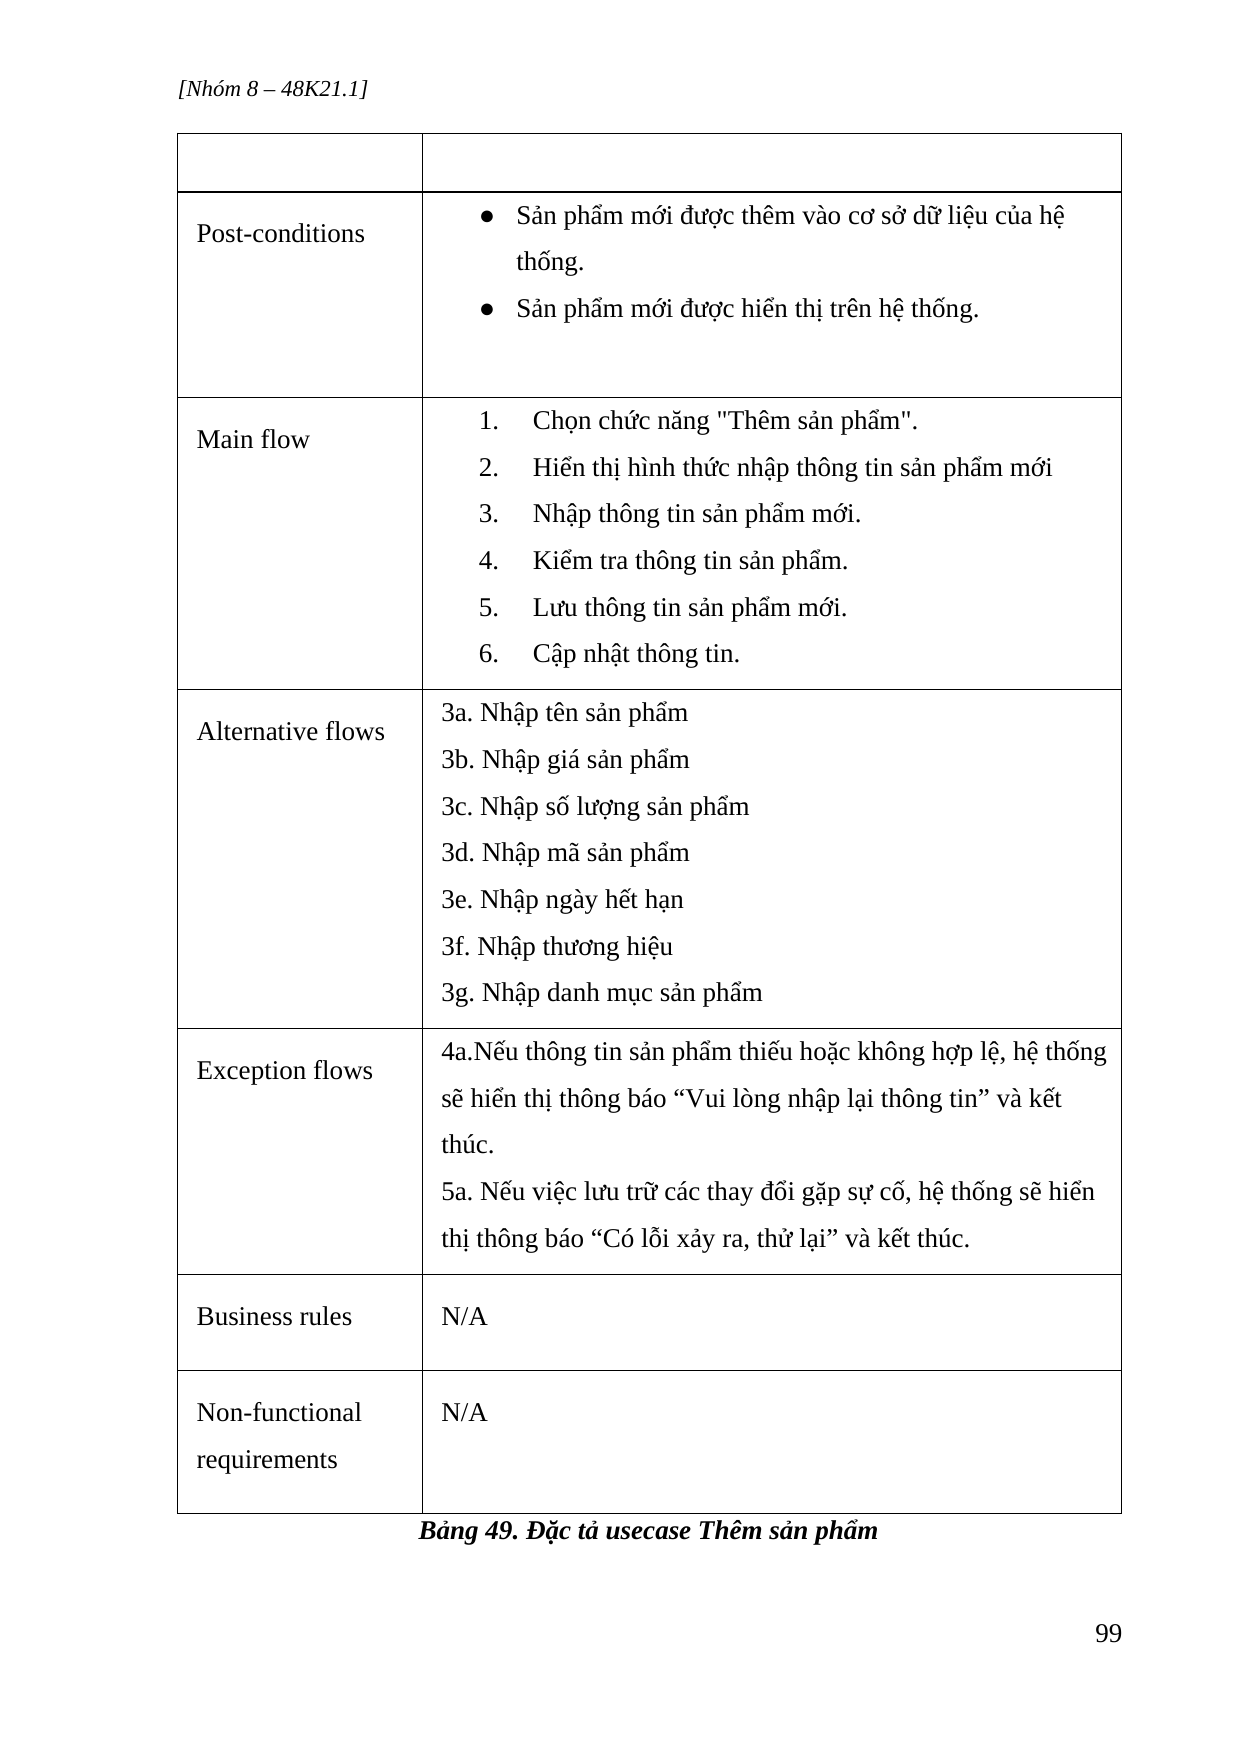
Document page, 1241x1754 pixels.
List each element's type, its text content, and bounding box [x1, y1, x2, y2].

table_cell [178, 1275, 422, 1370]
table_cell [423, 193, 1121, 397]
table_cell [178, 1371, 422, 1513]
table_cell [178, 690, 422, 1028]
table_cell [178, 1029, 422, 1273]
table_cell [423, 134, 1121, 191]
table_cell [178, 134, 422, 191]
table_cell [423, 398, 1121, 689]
text Bảng . Đặc tả usecase Thêm sản phẩm [177, 1514, 1122, 1545]
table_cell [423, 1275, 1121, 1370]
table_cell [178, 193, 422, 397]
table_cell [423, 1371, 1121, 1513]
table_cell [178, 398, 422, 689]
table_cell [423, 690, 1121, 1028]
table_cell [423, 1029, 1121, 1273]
